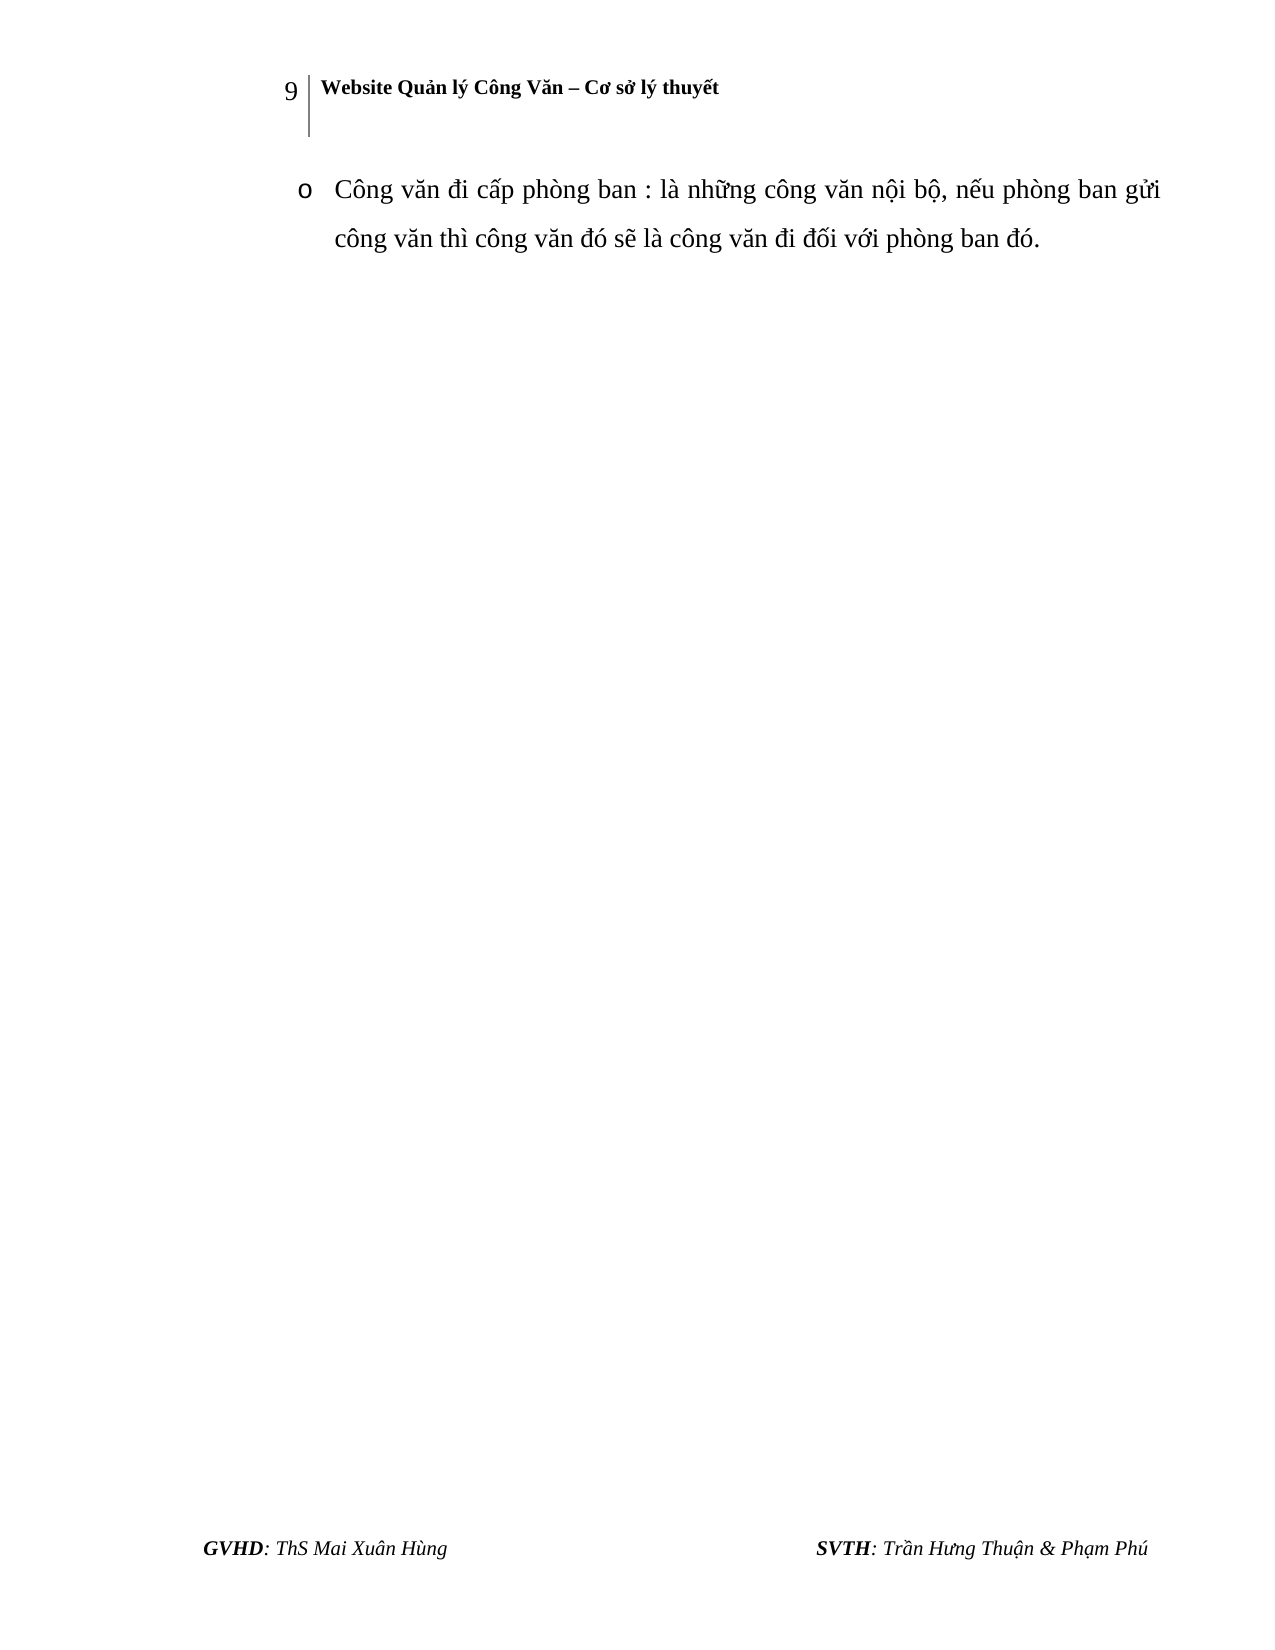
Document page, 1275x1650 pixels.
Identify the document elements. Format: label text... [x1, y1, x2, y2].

list Công văn đi cấp phòng ban : là những công văn nội bộ, nếu phòng ban gửi công văn thì công văn đó sẽ là công văn đi đối với phòng ban đó. [297, 173, 1162, 253]
